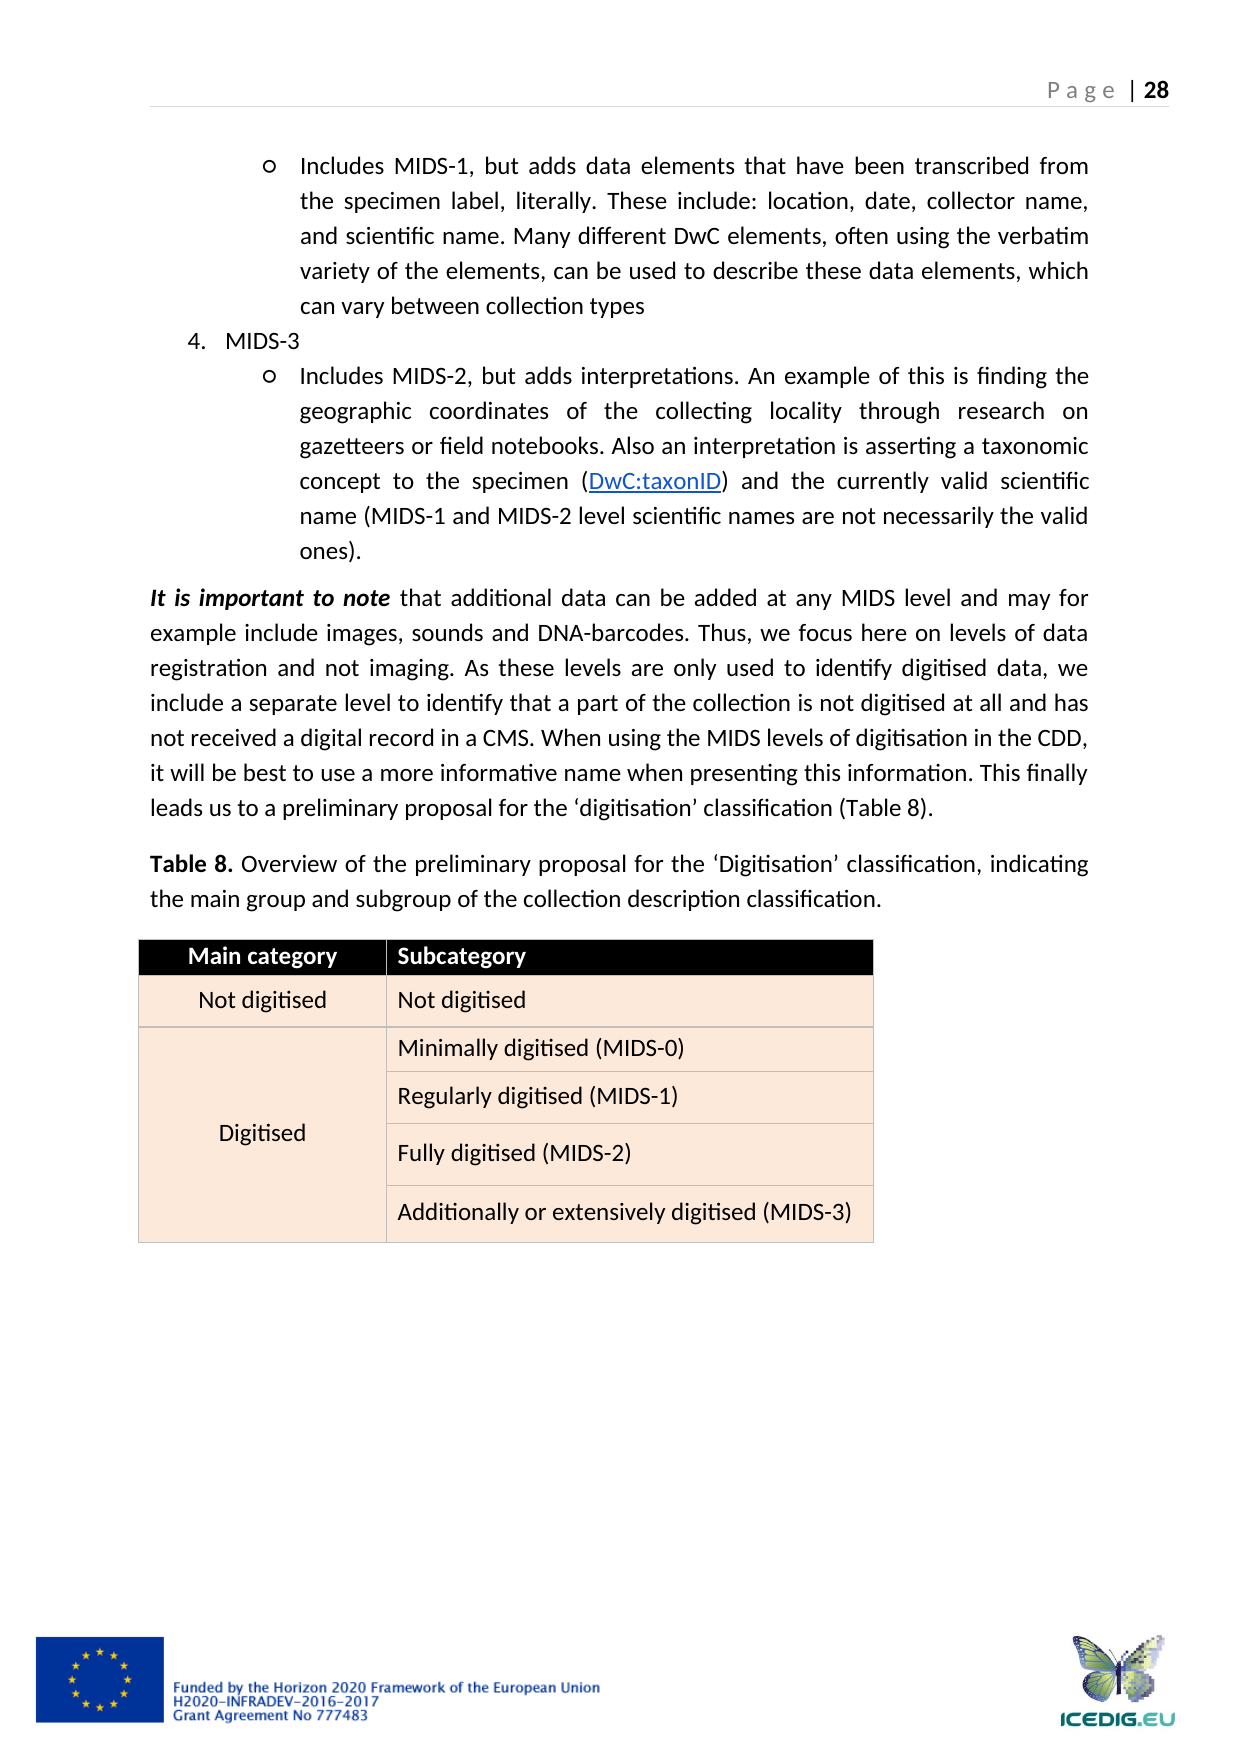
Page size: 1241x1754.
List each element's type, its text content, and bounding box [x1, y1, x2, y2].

list MIDS-3 [187, 325, 1090, 356]
table_cell Minimally digitised (MIDS-0) [387, 1028, 873, 1071]
picture [1058, 1623, 1176, 1741]
table_cell Regularly digitised (MIDS-1) [387, 1072, 873, 1123]
picture [13, 1617, 617, 1740]
table_cell Not digitised [139, 976, 386, 1026]
table_cell Digitised [139, 1028, 386, 1242]
text It is important to note that additional data can be added at any MIDS level and may for example include images, sounds and DNA-barcodes. Thus, we focus here on levels of data registration and not imaging. As these levels are only used to identify digitised data, we include a separate level to identify that a part of the collection is not digitised at all and has not received a digital record in a CMS. When using the MIDS levels of digitisation in the CDD, it will be best to use a more informative name when presenting this information. This finally leads us to a preliminary proposal for the ‘digitisation’ classification (Table 8). [150, 582, 1090, 823]
list Includes MIDS-2, but adds interpretations. An example of this is finding the geographic coordinates of the collecting locality through research on gazetteers or field notebooks. Also an interpretation is asserting a taxonomic concept to the specimen (DwC:taxonID) and the currently valid scientific name (MIDS-1 and MIDS-2 level scientific names are not necessarily the valid ones). [262, 360, 1090, 566]
list Includes MIDS-1, but adds data elements that have been transcribed from the specimen label, literally. These include: location, date, collector name, and scientific name. Many different DwC elements, often using the verbatim variety of the elements, can be used to describe these data elements, which can vary between collection types [262, 150, 1090, 321]
table_cell Not digitised [387, 976, 873, 1026]
text Table 8. Overview of the preliminary proposal for the ‘Digitisation’ classification, indicating the main group and subgroup of the collection description classification. [150, 848, 1090, 914]
table_header Main category [139, 940, 386, 975]
table_header Subcategory [387, 940, 873, 975]
table_cell Fully digitised (MIDS-2) [387, 1124, 873, 1185]
table_cell Additionally or extensively digitised (MIDS-3) [387, 1186, 873, 1242]
